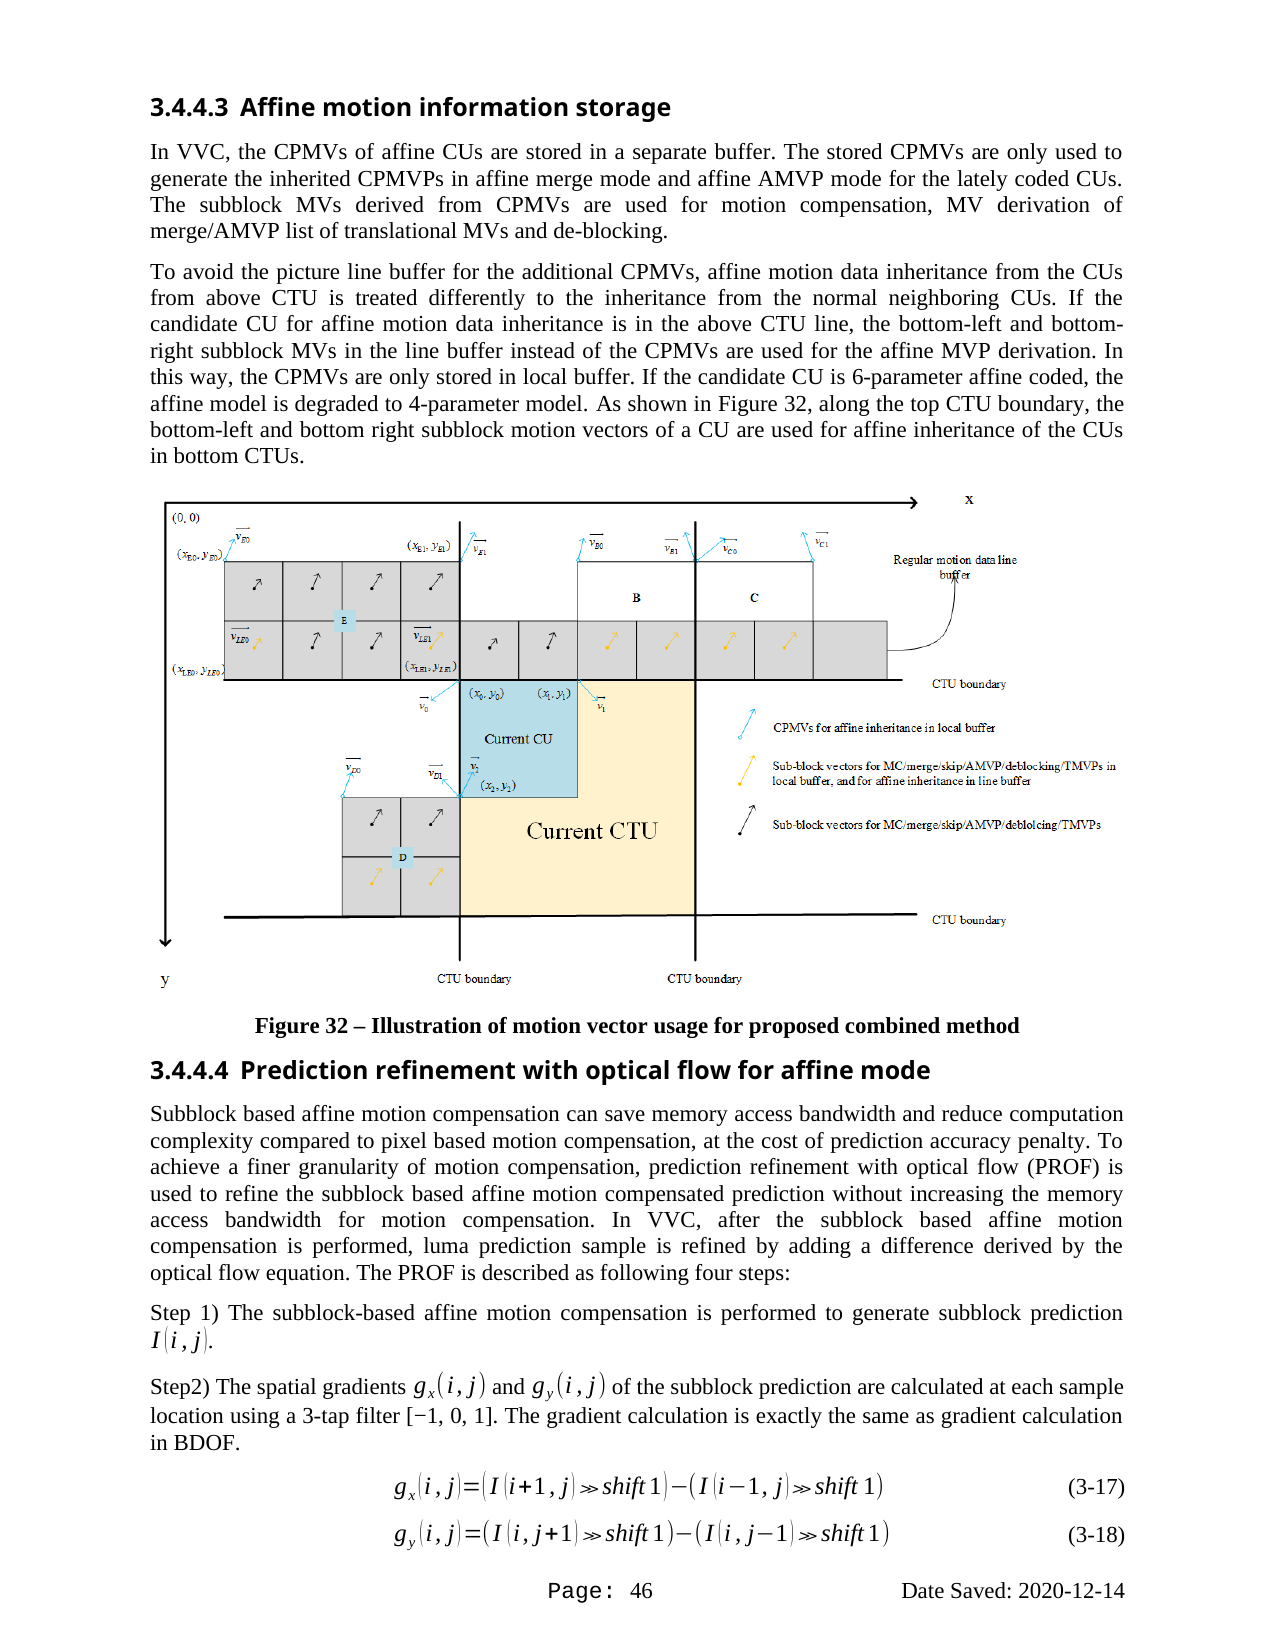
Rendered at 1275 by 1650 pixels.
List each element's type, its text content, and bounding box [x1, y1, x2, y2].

text (3-18) [150, 1518, 1125, 1551]
text Figure 32 – Illustration of motion vector usage for proposed combined method [150, 1012, 1125, 1038]
text To avoid the picture line buffer for the additional CPMVs, affine motion data inheritance from the CUs from above CTU is treated differently to the inheritance from the normal neighboring CUs. If the candidate CU for affine motion data inheritance is in the above CTU line, the bottom-left and bottom-right subblock MVs in the line buffer instead of the CPMVs are used for the affine MVP derivation. In this way, the CPMVs are only stored in local buffer. If the candidate CU is 6-parameter affine coded, the affine model is degraded to 4-parameter model. As shown in Figure 32, along the top CTU boundary, the bottom-left and bottom right subblock motion vectors of a CU are used for affine inheritance of the CUs in bottom CTUs. [150, 258, 1125, 469]
text In VVC, the CPMVs of affine CUs are stored in a separate buffer. The stored CPMVs are only used to generate the inherited CPMVPs in affine merge mode and affine AMVP mode for the lately coded CUs. The subblock MVs derived from CPMVs are used for motion compensation, MV derivation of merge/AMVP list of translational MVs and de-blocking. [150, 138, 1125, 244]
text Step 1) The subblock-based affine motion compensation is performed to generate subblock prediction . [150, 1299, 1125, 1356]
text Step2) The spatial gradients and of the subblock prediction are calculated at each sample location using a 3-tap filter [−1, 0, 1]. The gradient calculation is exactly the same as gradient calculation in BDOF. [150, 1370, 1125, 1455]
subtitle Affine motion information storage [150, 90, 1125, 124]
text Subblock based affine motion compensation can save memory access bandwidth and reduce computation complexity compared to pixel based motion compensation, at the cost of prediction accuracy penalty. To achieve a finer granularity of motion compensation, prediction refinement with optical flow (PROF) is used to refine the subblock based affine motion compensated prediction without increasing the memory access bandwidth for motion compensation. In VVC, after the subblock based affine motion compensation is performed, luma prediction sample is refined by adding a difference derived by the optical flow equation. The PROF is described as following four steps: [150, 1101, 1125, 1285]
picture [150, 482, 1125, 998]
subtitle Prediction refinement with optical flow for affine mode [150, 1052, 1125, 1086]
text (3-17) [150, 1469, 1125, 1504]
